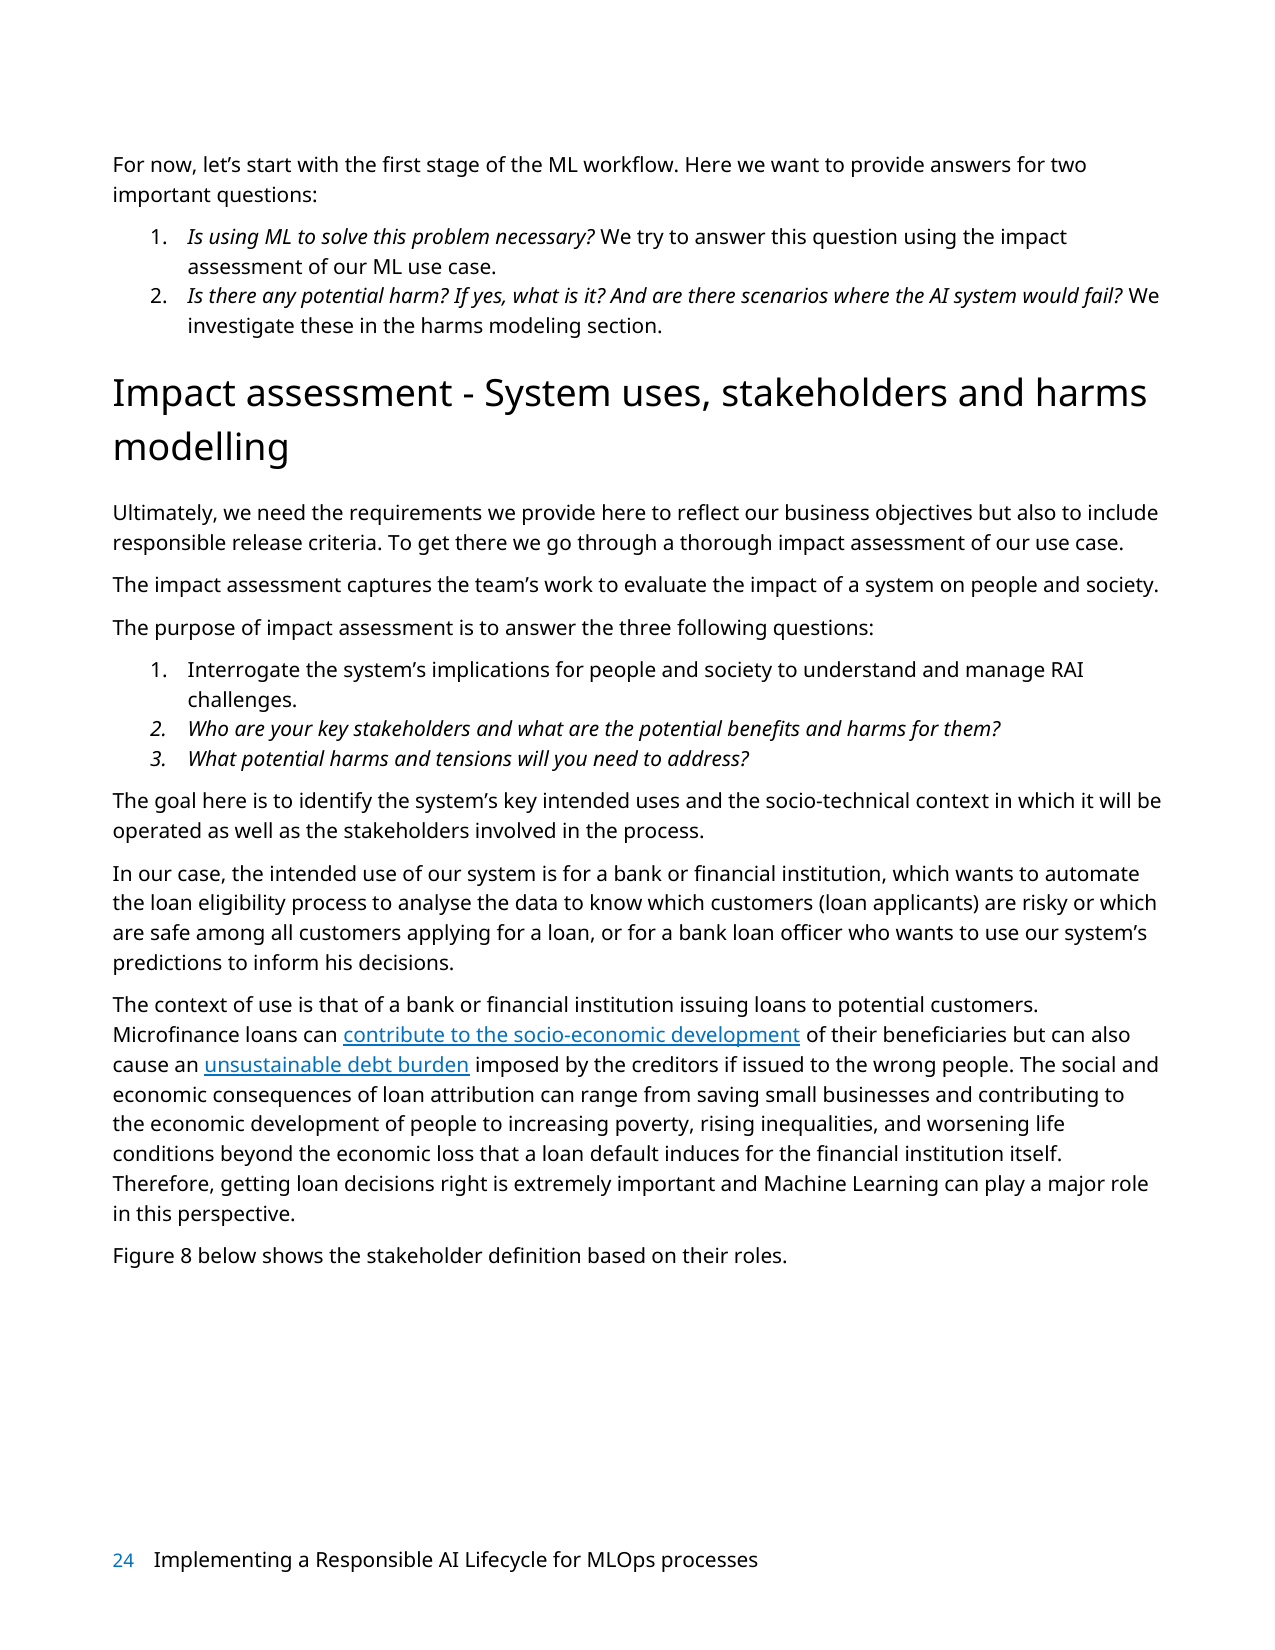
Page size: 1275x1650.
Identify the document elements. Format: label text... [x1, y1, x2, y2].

text For now, let’s start with the first stage of the ML workflow. Here we want to provide answers for two important questions: [112, 150, 1162, 208]
text The impact assessment captures the team’s work to evaluate the impact of a system on people and society. [112, 570, 1162, 599]
text The purpose of impact assessment is to answer the three following questions: [112, 613, 1162, 641]
text In our case, the intended use of our system is for a bank or financial institution, which wants to automate the loan eligibility process to analyse the data to know which customers (loan applicants) are risky or which are safe among all customers applying for a loan, or for a bank loan officer who wants to use our system’s predictions to inform his decisions. [112, 859, 1162, 977]
list What potential harms and tensions will you need to address? [150, 744, 1162, 773]
list Is there any potential harm? If yes, what is it? And are there scenarios where the AI system would fail? We investigate these in the harms modeling section. [150, 282, 1162, 340]
text Ultimately, we need the requirements we provide here to reflect our business objectives but also to include responsible release criteria. To get there we go through a thorough impact assessment of our use case. [112, 498, 1162, 557]
subtitle Impact assessment - System uses, stakeholders and harms modelling [112, 366, 1162, 471]
text The goal here is to identify the system’s key intended uses and the socio-technical context in which it will be operated as well as the stakeholders involved in the process. [112, 787, 1162, 845]
list Is using ML to solve this problem necessary? We try to answer this question using the impact assessment of our ML use case. [150, 222, 1162, 280]
list Interrogate the system’s implications for people and society to understand and manage RAI challenges. [150, 655, 1162, 713]
text The context of use is that of a bank or financial institution issuing loans to potential customers. Microfinance loans can contribute to the socio-economic development of their beneficiaries but can also cause an unsustainable debt burden imposed by the creditors if issued to the wrong people. The social and economic consequences of loan attribution can range from saving small businesses and contributing to the economic development of people to increasing poverty, rising inequalities, and worsening life conditions beyond the economic loss that a loan default induces for the financial institution itself. Therefore, getting loan decisions right is extremely important and Machine Learning can play a major role in this perspective. [112, 990, 1162, 1227]
list Who are your key stakeholders and what are the potential benefits and harms for them? [150, 714, 1162, 743]
